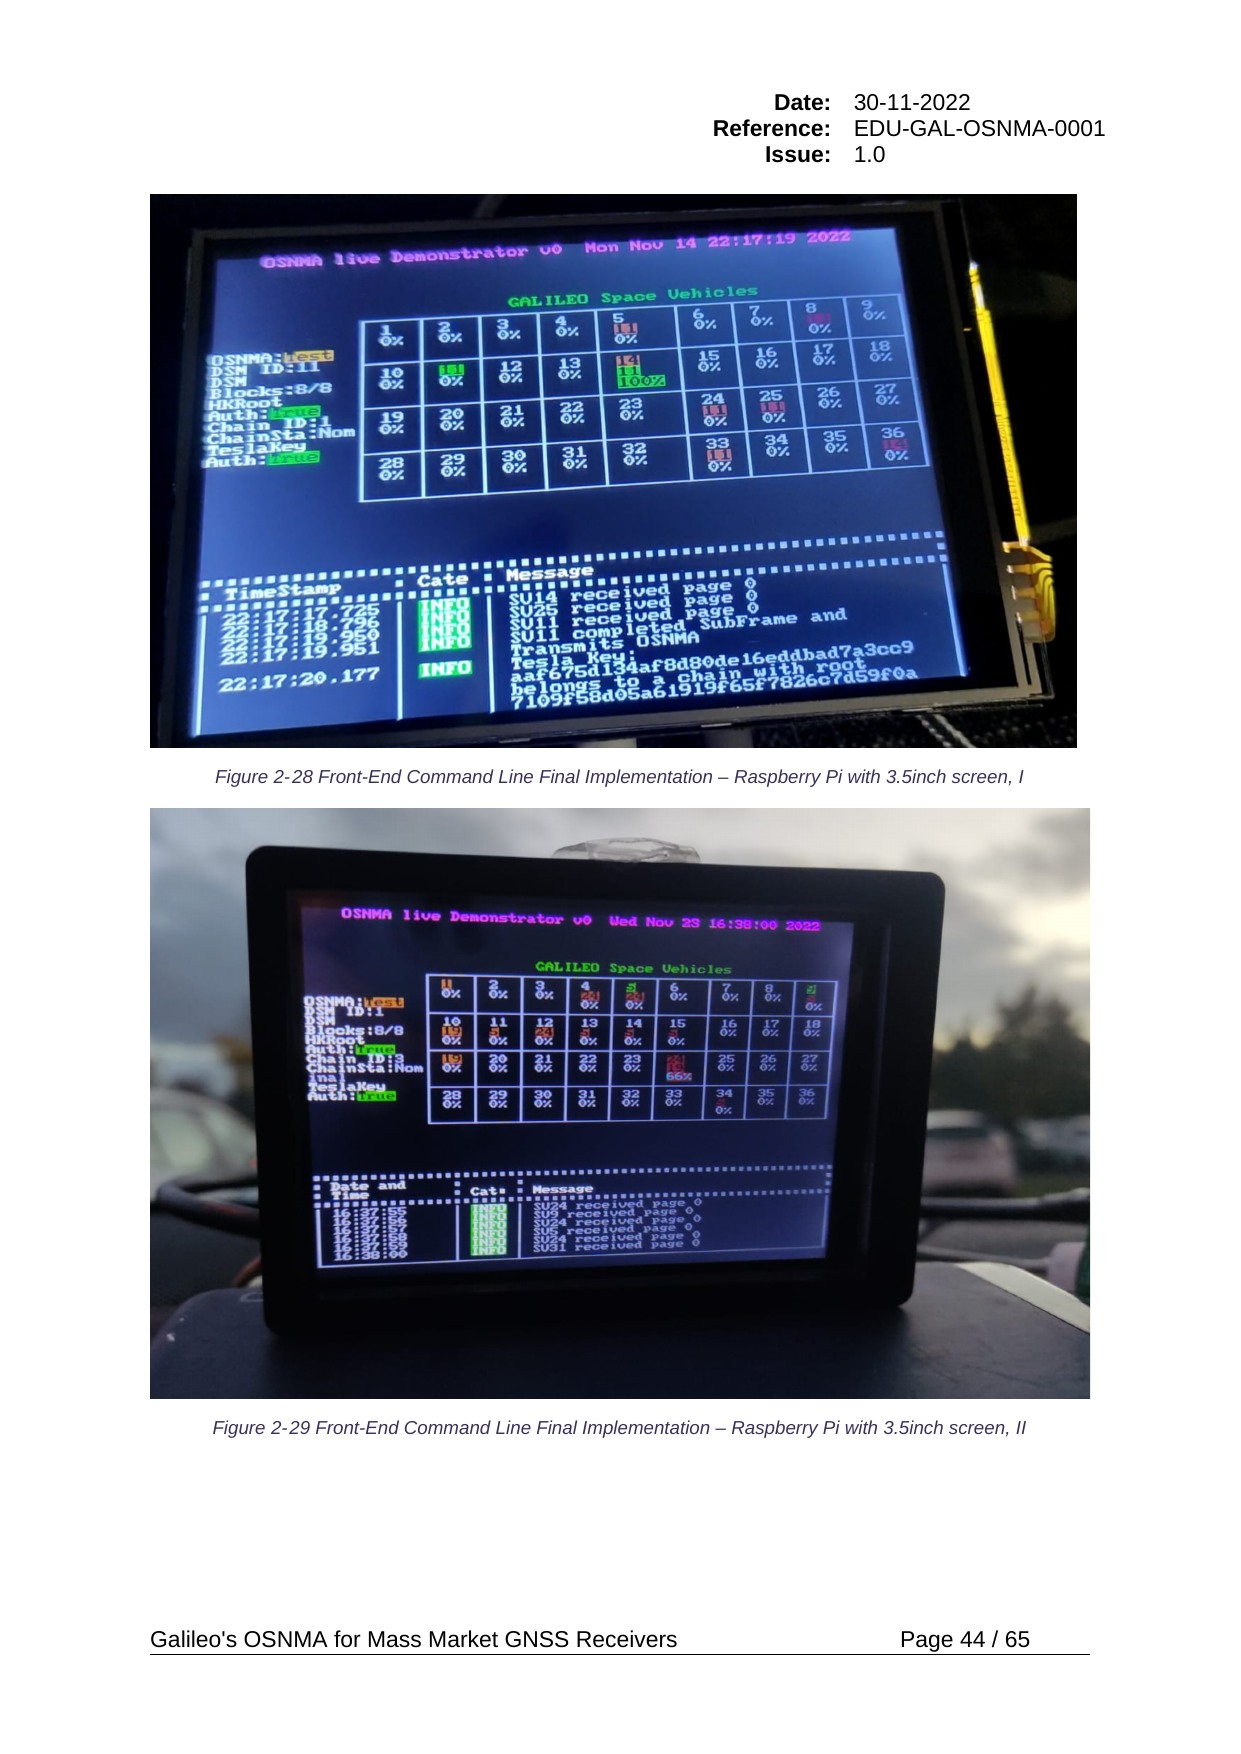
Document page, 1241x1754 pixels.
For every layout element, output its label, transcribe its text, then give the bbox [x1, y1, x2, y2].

picture [150, 808, 1091, 1399]
picture [150, 194, 1077, 748]
